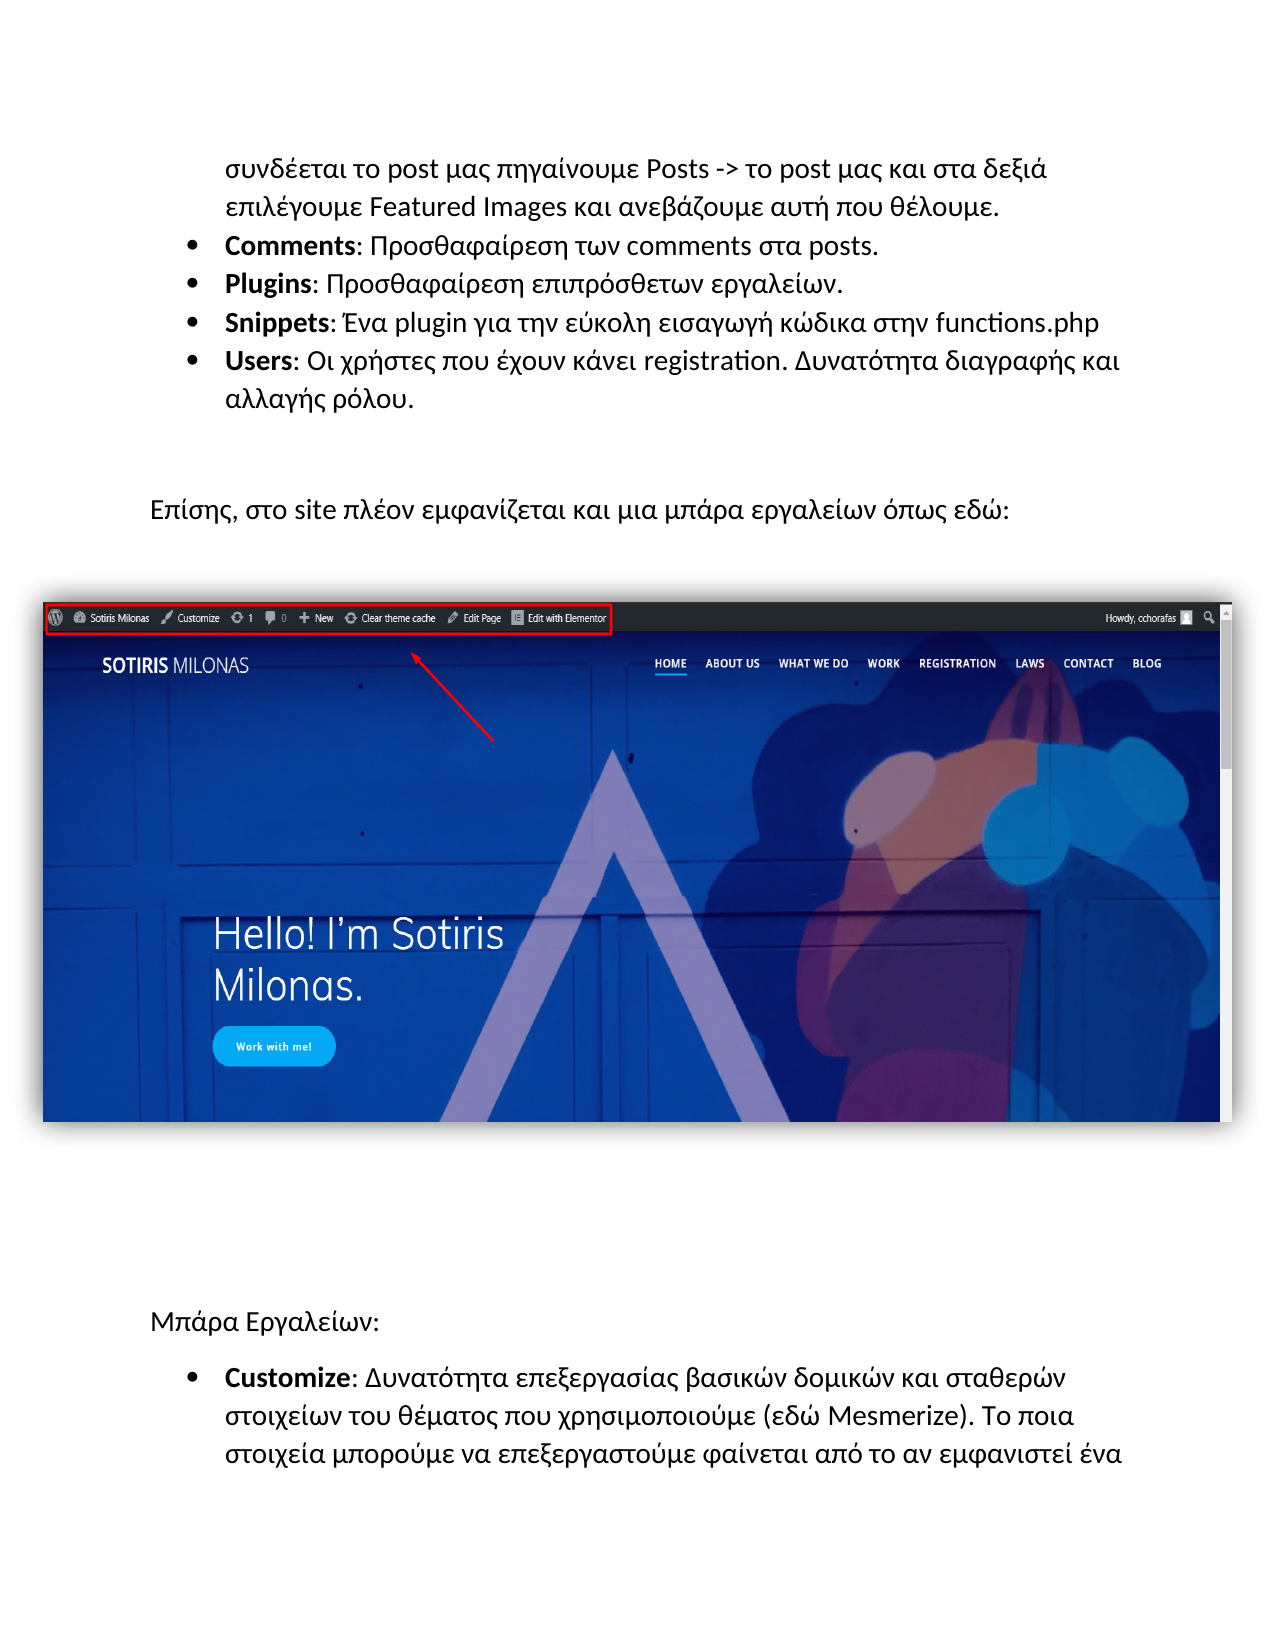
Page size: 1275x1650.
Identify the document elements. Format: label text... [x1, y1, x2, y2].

list Comments: Προσθαφαίρεση των comments στα posts. [187, 227, 1125, 262]
text Μπάρα Εργαλείων: [150, 1265, 1125, 1339]
list Snippets: Ένα plugin για την εύκολη εισαγωγή κώδικα στην functions.php [187, 304, 1125, 339]
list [187, 150, 1125, 224]
list Users: Οι χρήστες που έχουν κάνει registration. Δυνατότητα διαγραφής και αλλαγής ρόλου. [187, 342, 1125, 416]
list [187, 1359, 1125, 1471]
picture [43, 602, 1232, 1122]
text Επίσης, στο site πλέον εμφανίζεται και μια μπάρα εργαλείων όπως εδώ: [150, 491, 1125, 526]
list Plugins: Προσθαφαίρεση επιπρόσθετων εργαλείων. [187, 265, 1125, 301]
